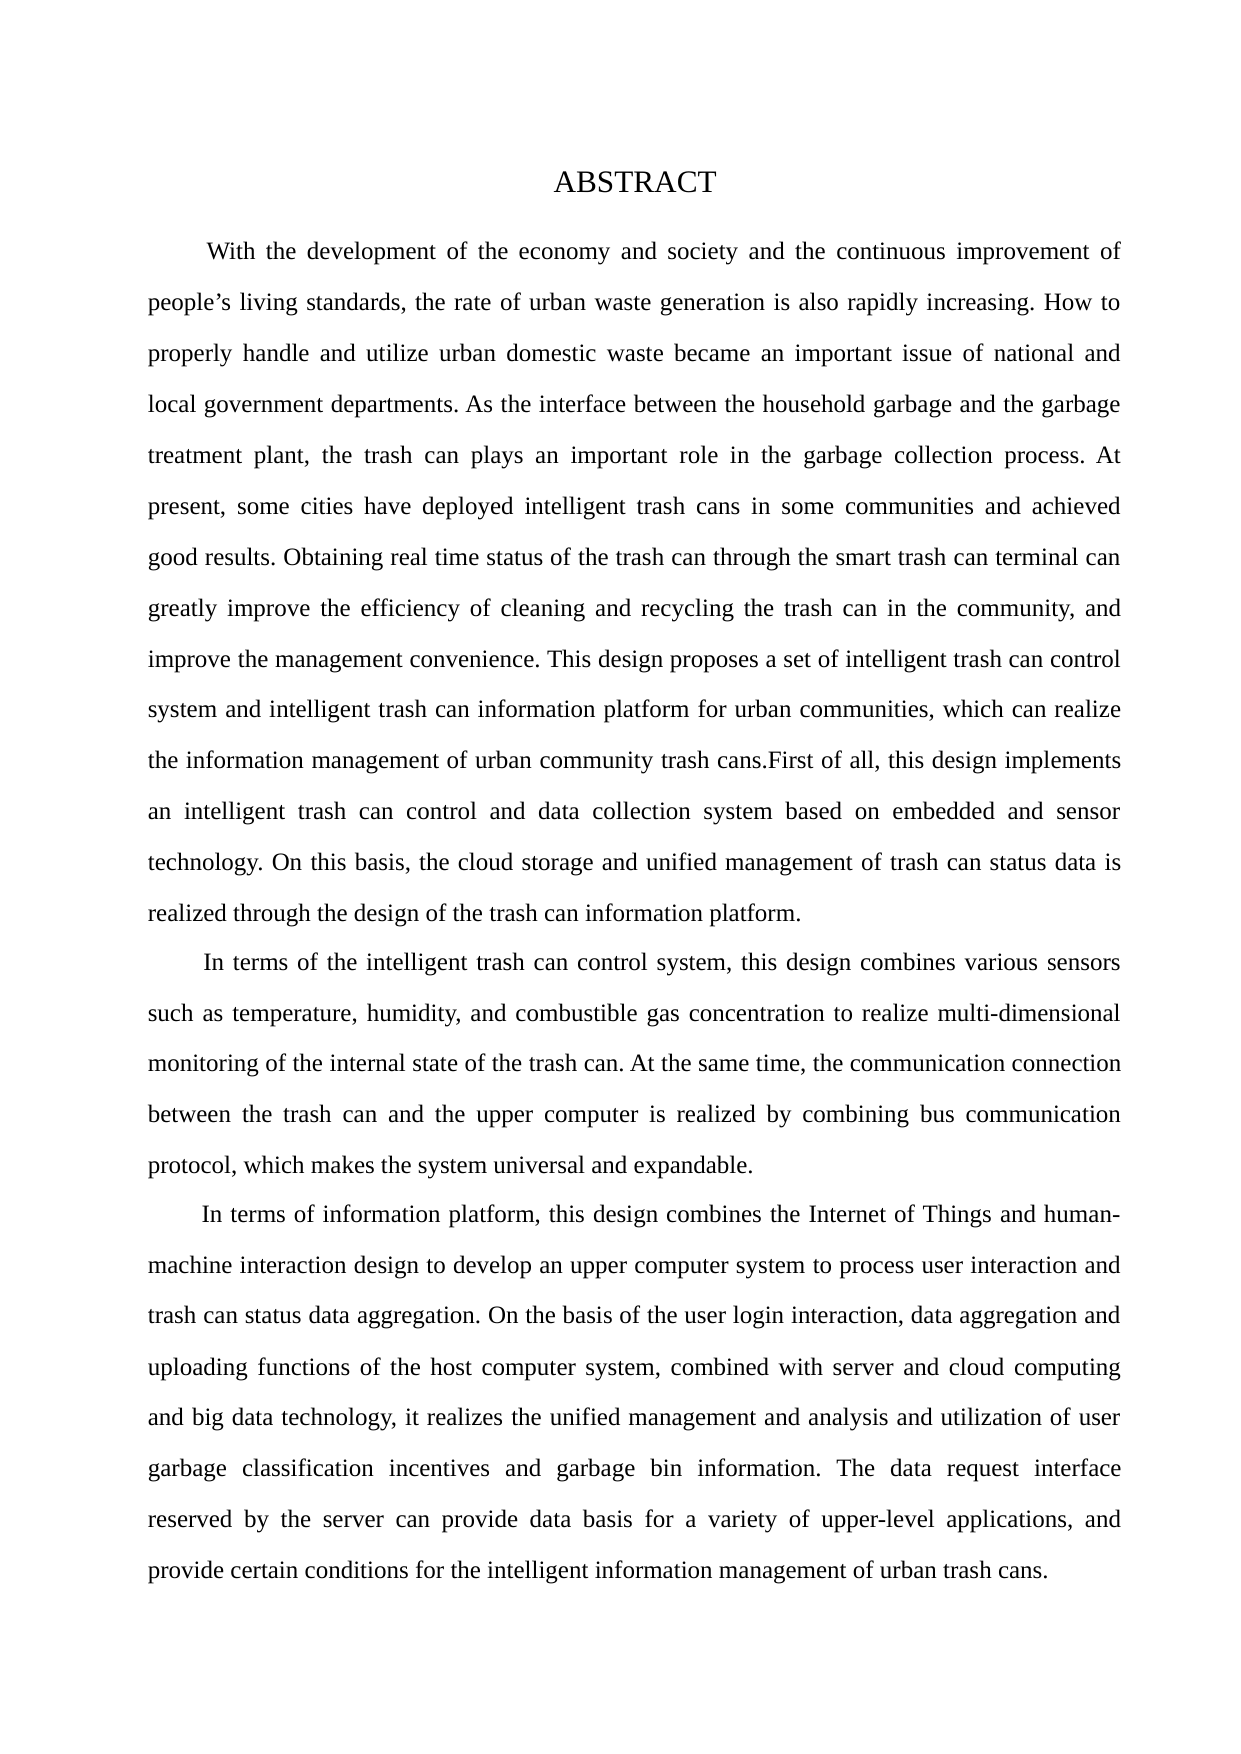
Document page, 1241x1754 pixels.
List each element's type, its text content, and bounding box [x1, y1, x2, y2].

text With the development of the economy and society and the continuous improvement of people’s living standards, the rate of urban waste generation is also rapidly increasing. How to properly handle and utilize urban domestic waste became an important issue of national and local government departments. As the interface between the household garbage and the garbage treatment plant, the trash can plays an important role in the garbage collection process. At present, some cities have deployed intelligent trash cans in some communities and achieved good results. Obtaining real time status of the trash can through the smart trash can terminal can greatly improve the efficiency of cleaning and recycling the trash can in the community, and improve the management convenience. This design proposes a set of intelligent trash can control system and intelligent trash can information platform for urban communities, which can realize the information management of urban community trash cans.First of all, this design implements an intelligent trash can control and data collection system based on embedded and sensor technology. On this basis, the cloud storage and unified management of trash can status data is realized through the design of the trash can information platform. [148, 233, 1122, 930]
text In terms of information platform, this design combines the Internet of Things and human-machine interaction design to develop an upper computer system to process user interaction and trash can status data aggregation. On the basis of the user login interaction, data aggregation and uploading functions of the host computer system, combined with server and cloud computing and big data technology, it realizes the unified management and analysis and utilization of user garbage classification incentives and garbage bin information. The data request interface reserved by the server can provide data basis for a variety of upper-level applications, and provide certain conditions for the intelligent information management of urban trash cans. [148, 1196, 1122, 1587]
text ABSTRACT [148, 148, 1122, 216]
text In terms of the intelligent trash can control system, this design combines various sensors such as temperature, humidity, and combustible gas concentration to realize multi-dimensional monitoring of the internal state of the trash can. At the same time, the communication connection between the trash can and the upper computer is realized by combining bus communication protocol, which makes the system universal and expandable. [148, 944, 1122, 1182]
